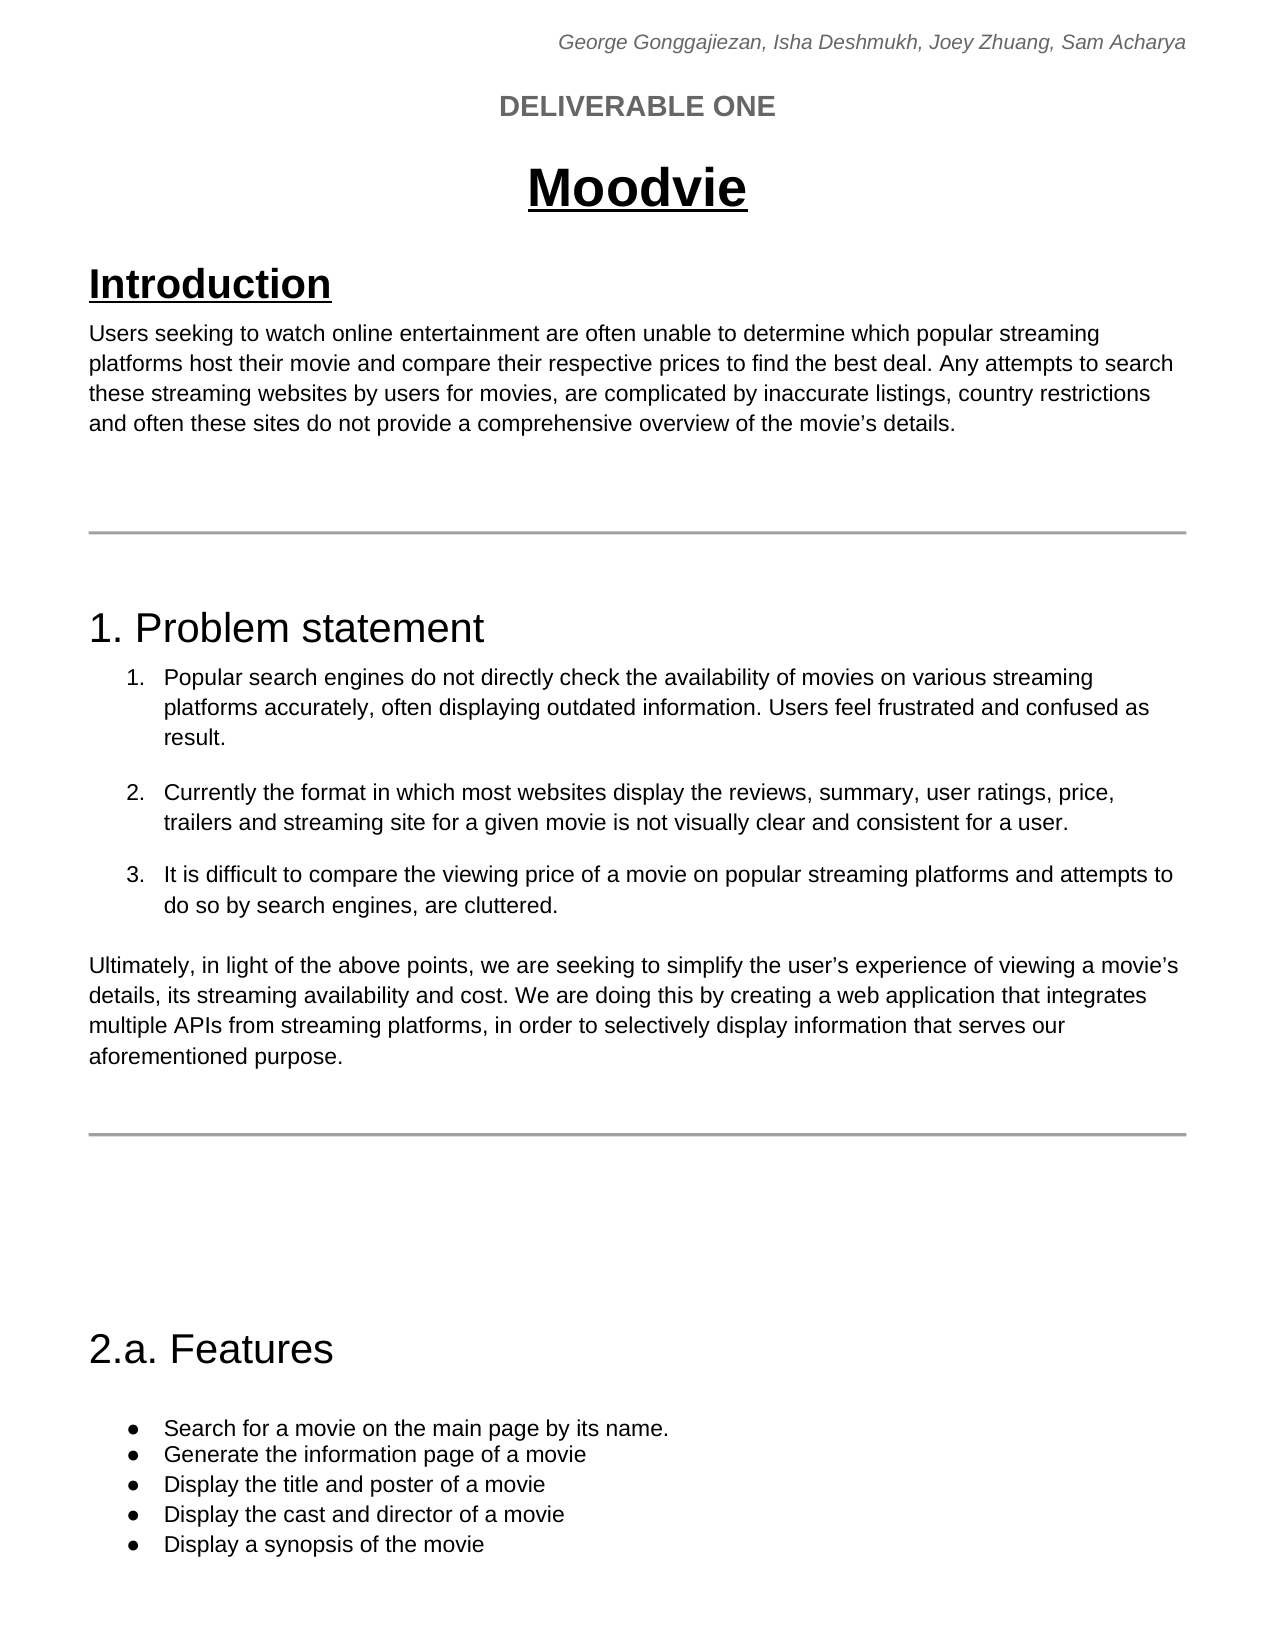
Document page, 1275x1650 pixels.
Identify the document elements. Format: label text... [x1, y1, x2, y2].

list Currently the format in which most websites display the reviews, summary, user ratings, price, trailers and streaming site for a given movie is not visually clear and consistent for a user. [126, 779, 1186, 836]
list Display the title and poster of a movie [126, 1471, 1186, 1497]
text Users seeking to watch online entertainment are often unable to determine which popular streaming platforms host their movie and compare their respective prices to find the best deal. Any attempts to search these streaming websites by users for movies, are complicated by inaccurate listings, country restrictions and often these sites do not provide a comprehensive overview of the movie’s details. [88, 320, 1186, 437]
subtitle 1. Problem statement [88, 603, 1186, 651]
list Display a synopsis of the movie [126, 1531, 1186, 1558]
list Popular search engines do not directly check the availability of movies on various streaming platforms accurately, often displaying outdated information. Users feel frustrated and confused as result. [126, 663, 1186, 750]
list Display the cast and director of a movie [126, 1501, 1186, 1528]
list Generate the information page of a movie [126, 1441, 1186, 1467]
subtitle Search for a movie on the main page by its name. [126, 1414, 1186, 1441]
subtitle Introduction [88, 259, 1186, 307]
text Ultimately, in light of the above points, we are seeking to simplify the user’s experience of viewing a movie’s details, its streaming availability and cost. We are doing this by creating a web application that integrates multiple APIs from streaming platforms, in order to selectively display information that serves our aforementioned purpose. [88, 952, 1186, 1069]
subtitle DELIVERABLE ONE [88, 88, 1186, 122]
list It is difficult to compare the viewing price of a movie on popular streaming platforms and attempts to do so by search engines, are cluttered. [126, 861, 1186, 918]
subtitle 2.a. Features [88, 1325, 1186, 1373]
title Moodvie [88, 155, 1186, 218]
